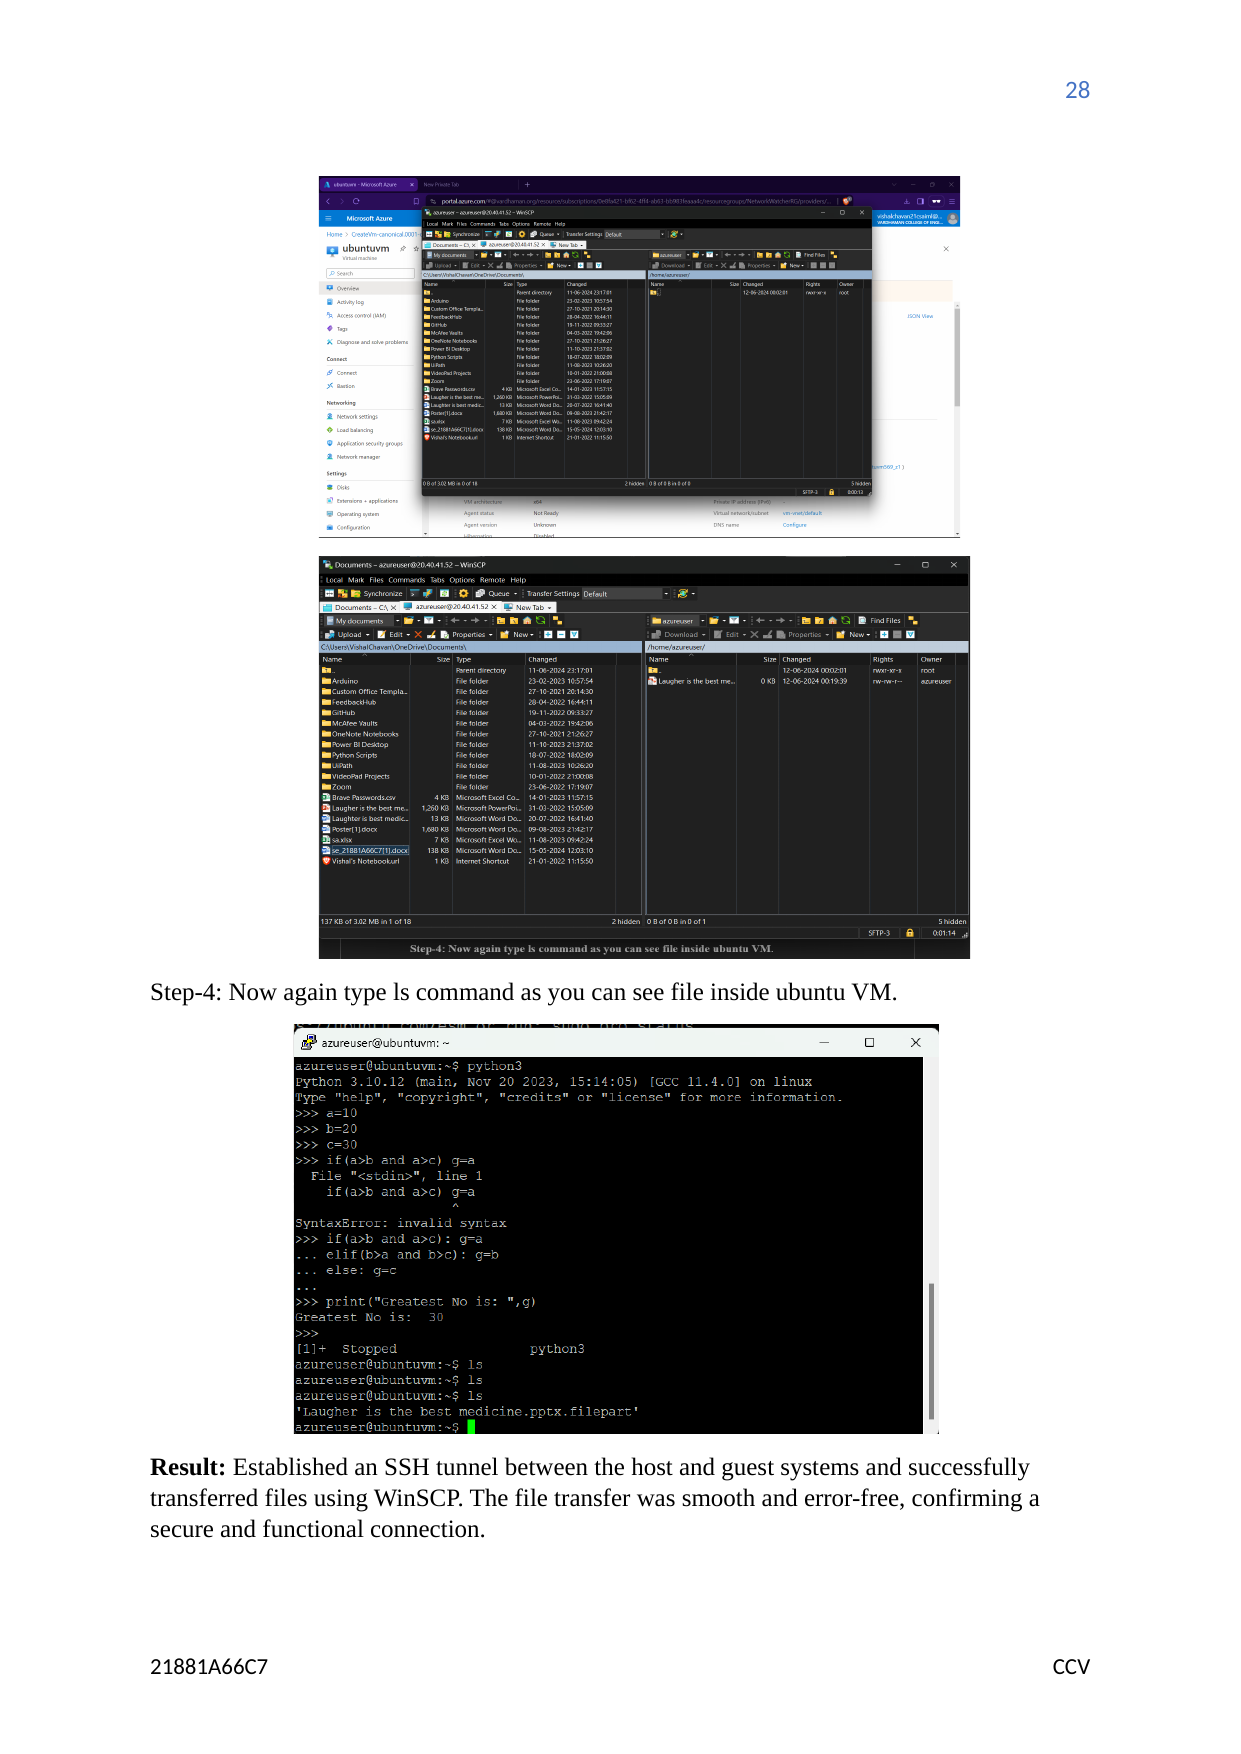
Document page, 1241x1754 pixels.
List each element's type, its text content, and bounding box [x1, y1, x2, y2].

text Step-4: Now again type ls command as you can see file inside ubuntu VM. [150, 977, 1090, 1006]
picture [293, 1024, 939, 1434]
picture [318, 176, 961, 538]
text Result: Established an SSH tunnel between the host and guest systems and successfully transferred files using WinSCP. The file transfer was smooth and error-free, confirming a secure and functional connection. [150, 1452, 1090, 1543]
picture [318, 556, 971, 959]
